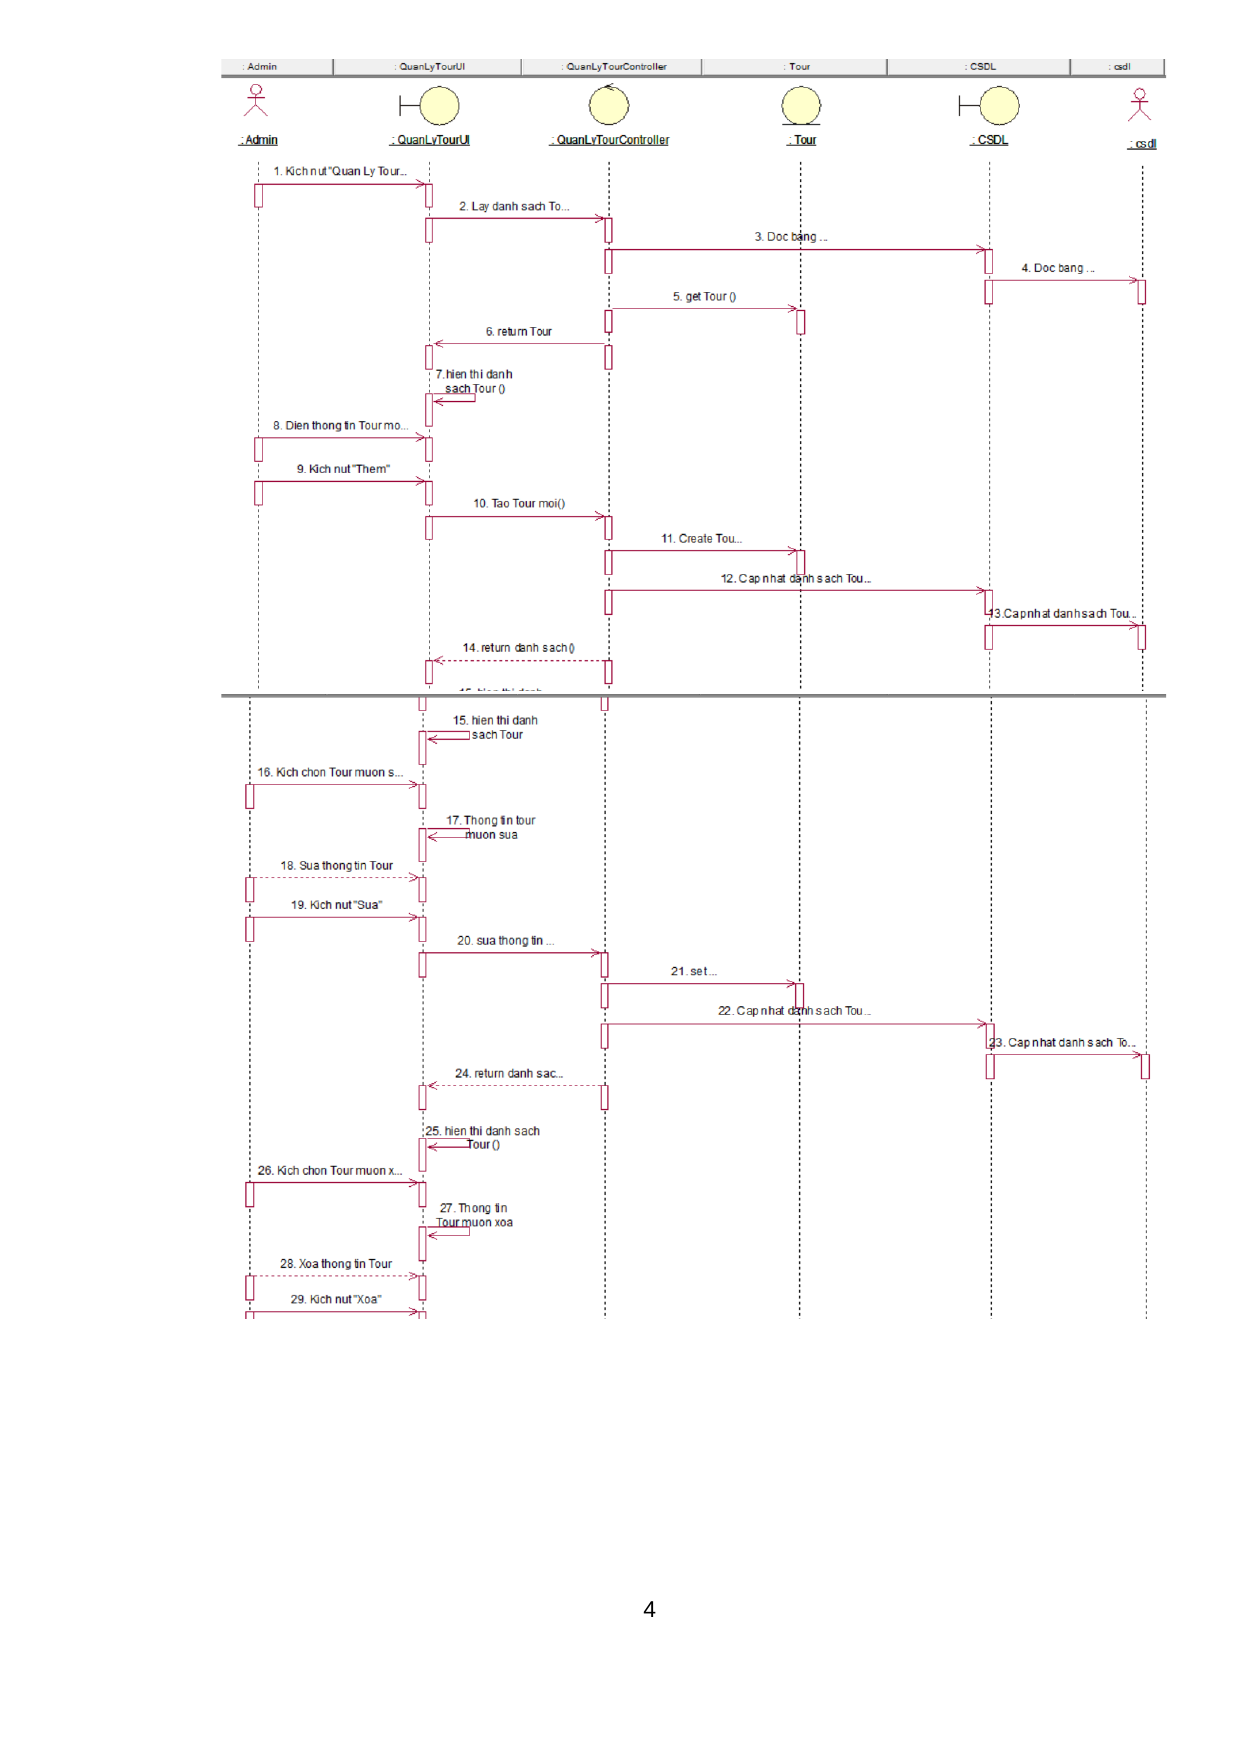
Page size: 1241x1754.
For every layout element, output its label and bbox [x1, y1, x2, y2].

picture [221, 694, 1167, 1319]
picture [221, 59, 1167, 691]
